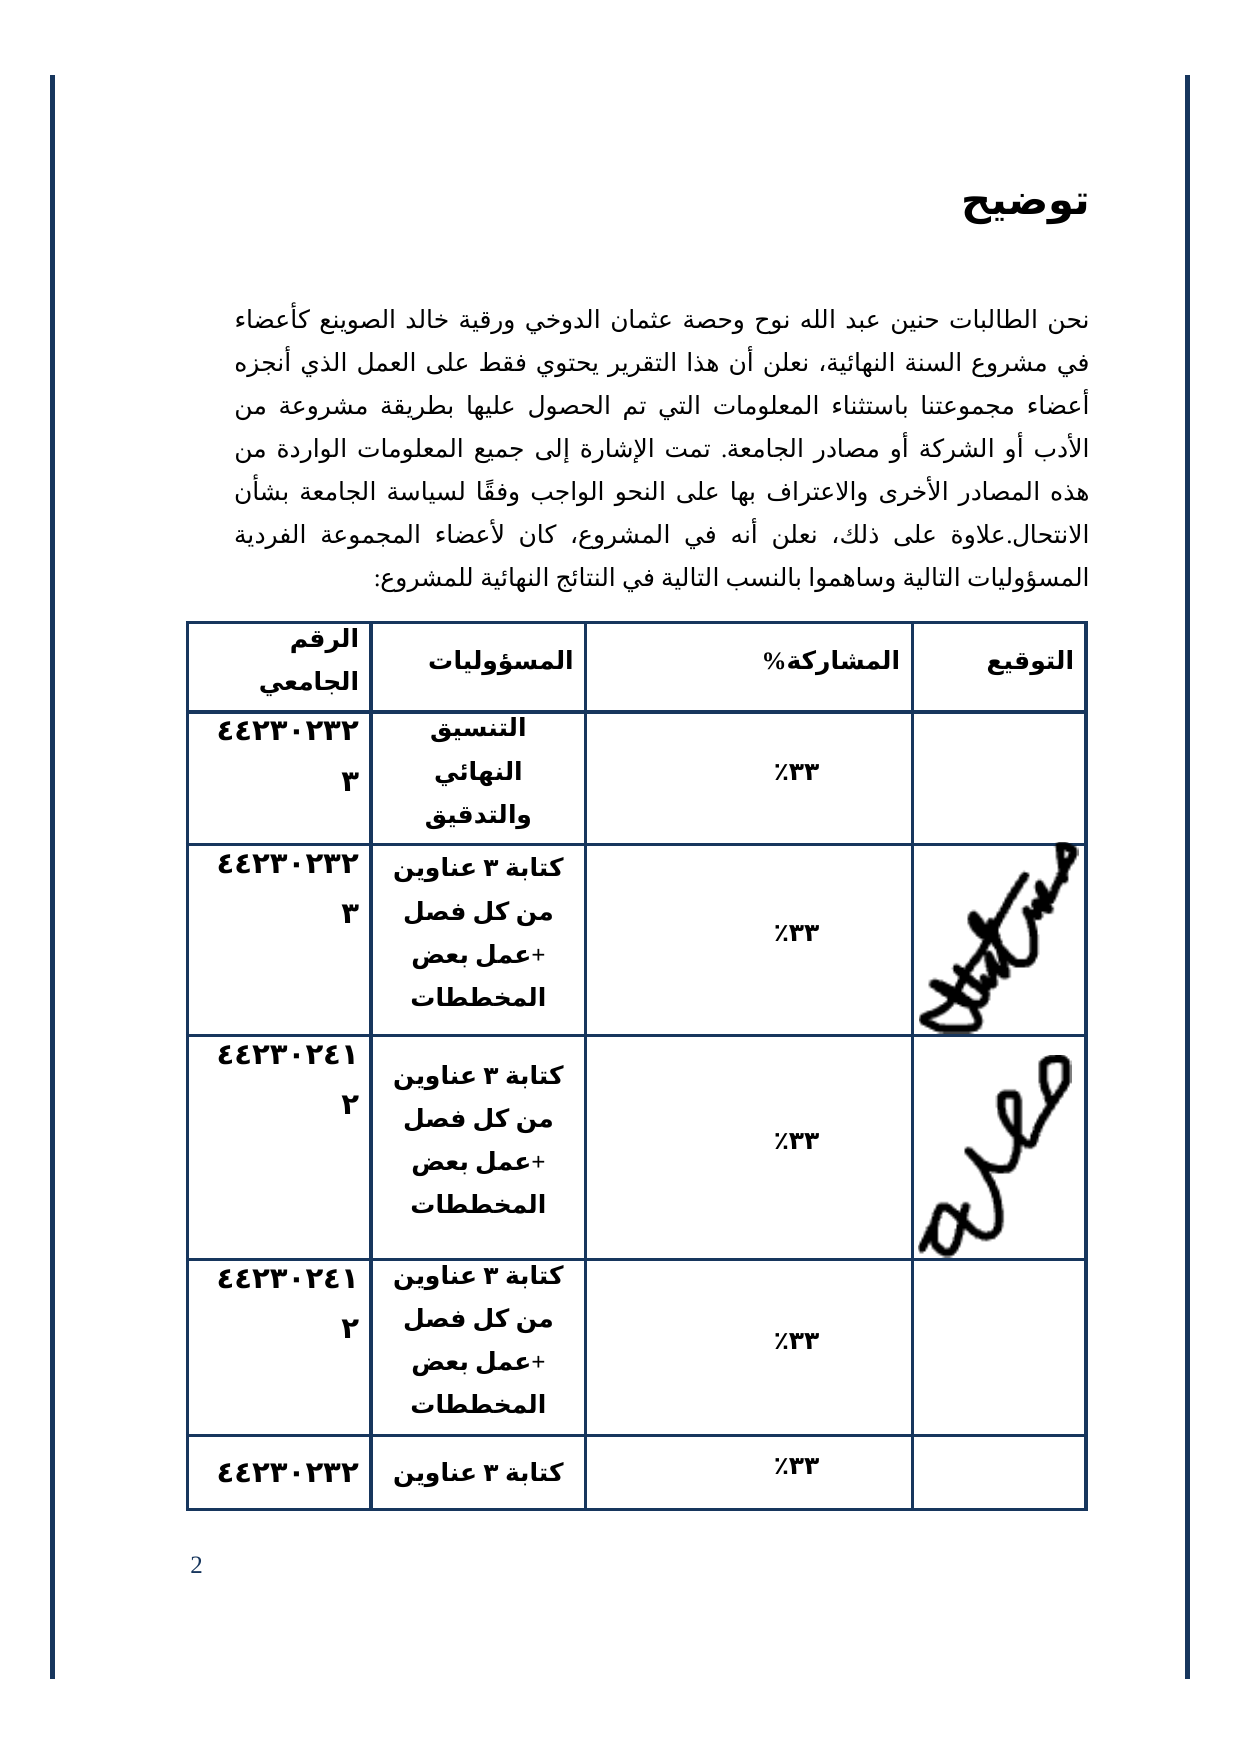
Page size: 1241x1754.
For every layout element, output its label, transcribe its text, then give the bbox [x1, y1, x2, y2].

subtitle توضيح [187, 175, 1090, 223]
table_header التوقيع [914, 624, 1084, 710]
table_cell ٤٤٢٣٠٢٣٢٣ [189, 846, 369, 1034]
table_cell ٣٣٪ [587, 1261, 911, 1433]
table_cell [914, 1037, 1084, 1258]
table_header المشاركة% [587, 624, 911, 710]
table_header الرقم الجامعي [189, 624, 369, 710]
table_header المسؤوليات [373, 624, 584, 710]
table_cell [914, 1261, 1084, 1433]
table_cell [914, 714, 1084, 843]
table_cell ٤٤٢٣٠٢٣٢٣ [189, 714, 369, 843]
table_cell ٣٣٪ [587, 1437, 911, 1508]
table_cell [1079, 846, 1084, 1034]
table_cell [373, 1261, 584, 1433]
table_cell ٣٣٪ [587, 1037, 911, 1258]
picture [918, 1055, 1072, 1258]
table_cell كتابة ٣ عناوين من كل فصل +عمل بعض المخططات [373, 846, 584, 1034]
table_cell ٤٤٢٣٠٢٣٢٥ [189, 1437, 369, 1508]
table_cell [373, 1037, 584, 1258]
table_cell [914, 1437, 1084, 1508]
table_cell ٣٣٪ [587, 714, 911, 843]
text نحن الطالبات حنين عبد الله نوح وحصة عثمان الدوخي ورقية خالد الصوينع كأعضاء في مشروع السنة النهائية، نعلن أن هذا التقرير يحتوي فقط على العمل الذي أنجزه أعضاء مجموعتنا باستثناء المعلومات التي تم الحصول عليها بطريقة مشروعة من الأدب أو الشركة أو مصادر الجامعة. تمت الإشارة إلى جميع المعلومات الواردة من هذه المصادر الأخرى والاعتراف بها على النحو الواجب وفقًا لسياسة الجامعة بشأن الانتحال.علاوة على ذلك، نعلن أنه في المشروع، كان لأعضاء المجموعة الفردية المسؤوليات التالية وساهموا بالنسب التالية في النتائج النهائية للمشروع: [233, 305, 1090, 592]
picture [919, 842, 1079, 1034]
table_cell التنسيق النهائي والتدقيق [373, 714, 584, 843]
table_cell ٣٣٪ [587, 846, 911, 1034]
table_cell [914, 846, 919, 1034]
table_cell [373, 1437, 584, 1508]
table_cell ٤٤٢٣٠٢٤١٢ [189, 1261, 369, 1433]
table_cell ٤٤٢٣٠٢٤١٢ [189, 1037, 369, 1258]
